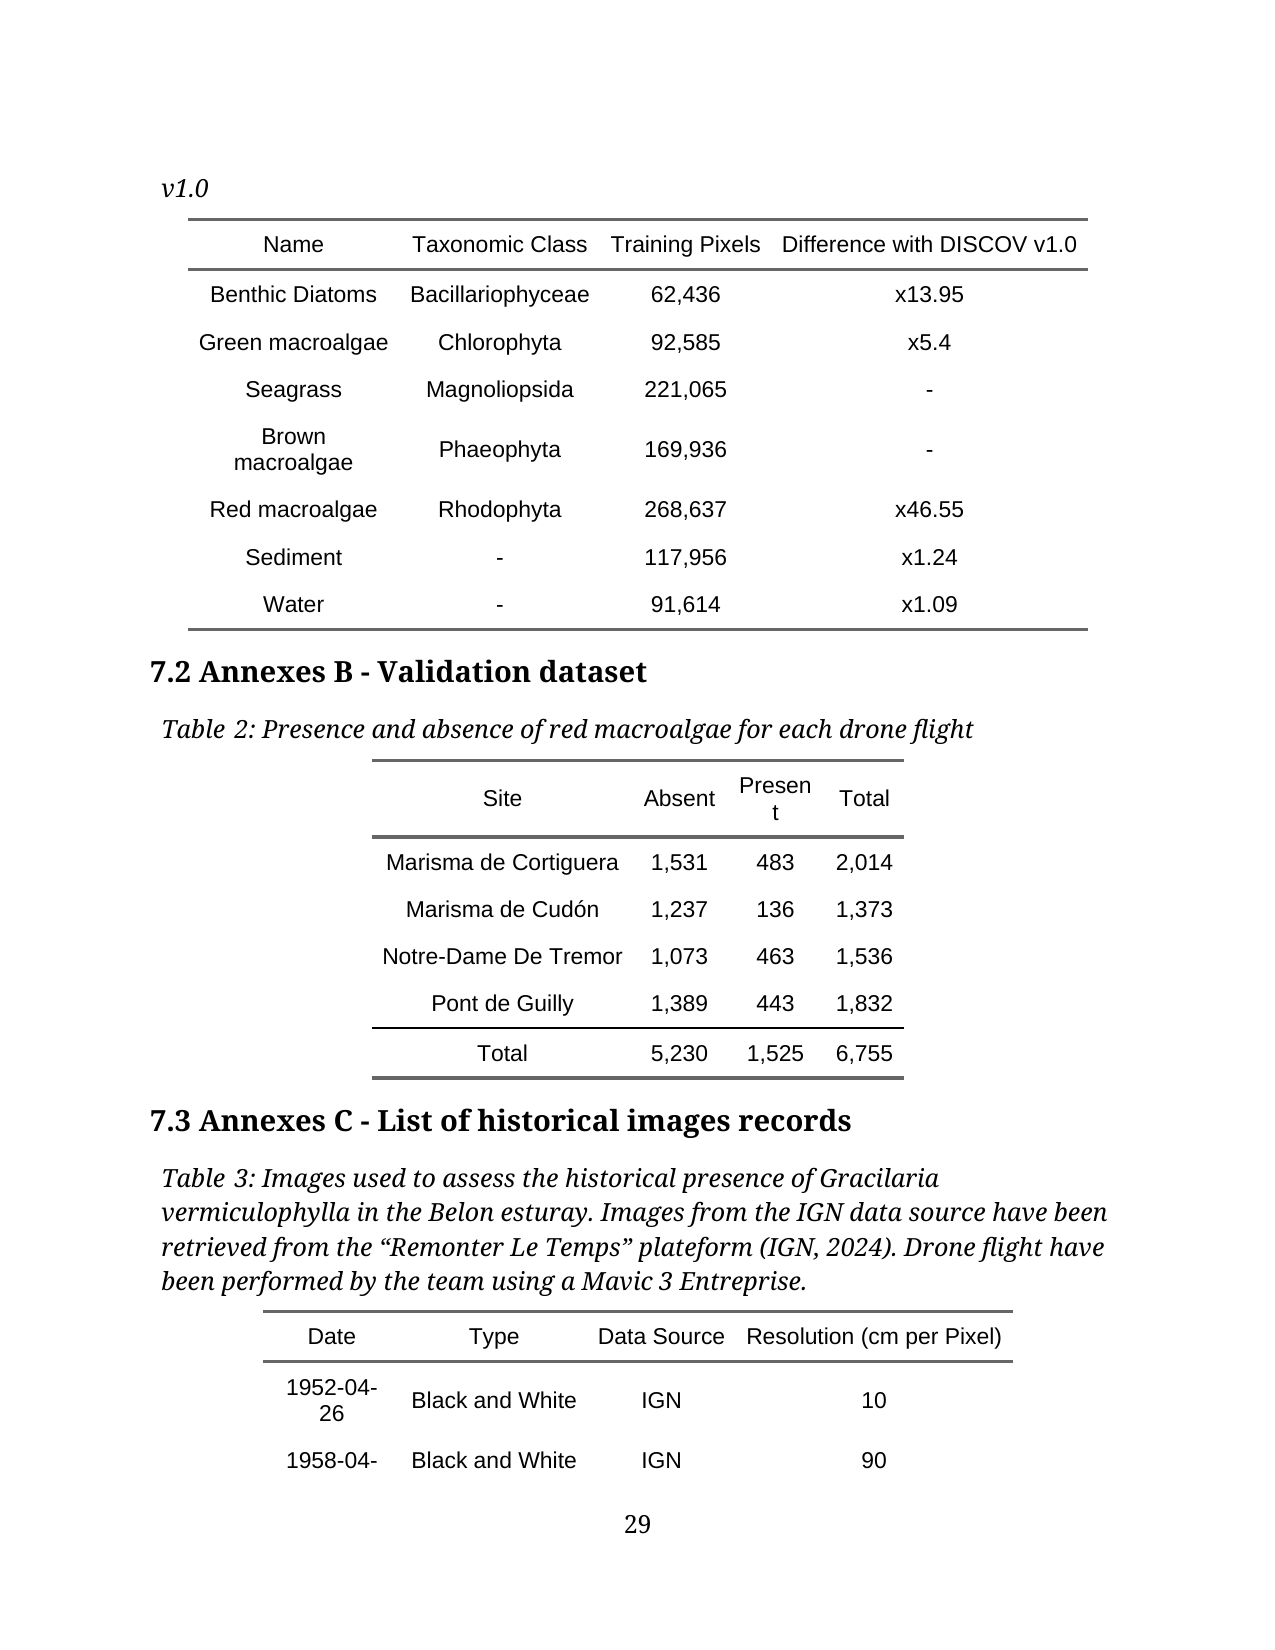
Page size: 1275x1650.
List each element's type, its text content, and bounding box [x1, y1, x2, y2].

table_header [150, 1140, 1125, 1484]
table_header Table 2: Presence and absence of red macroalgae for each drone flight [150, 691, 1125, 1080]
subtitle 7.2 Annexes B - Validation dataset [150, 652, 1125, 691]
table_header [150, 150, 1125, 631]
subtitle 7.3 Annexes C - List of historical images records [150, 1101, 1125, 1140]
